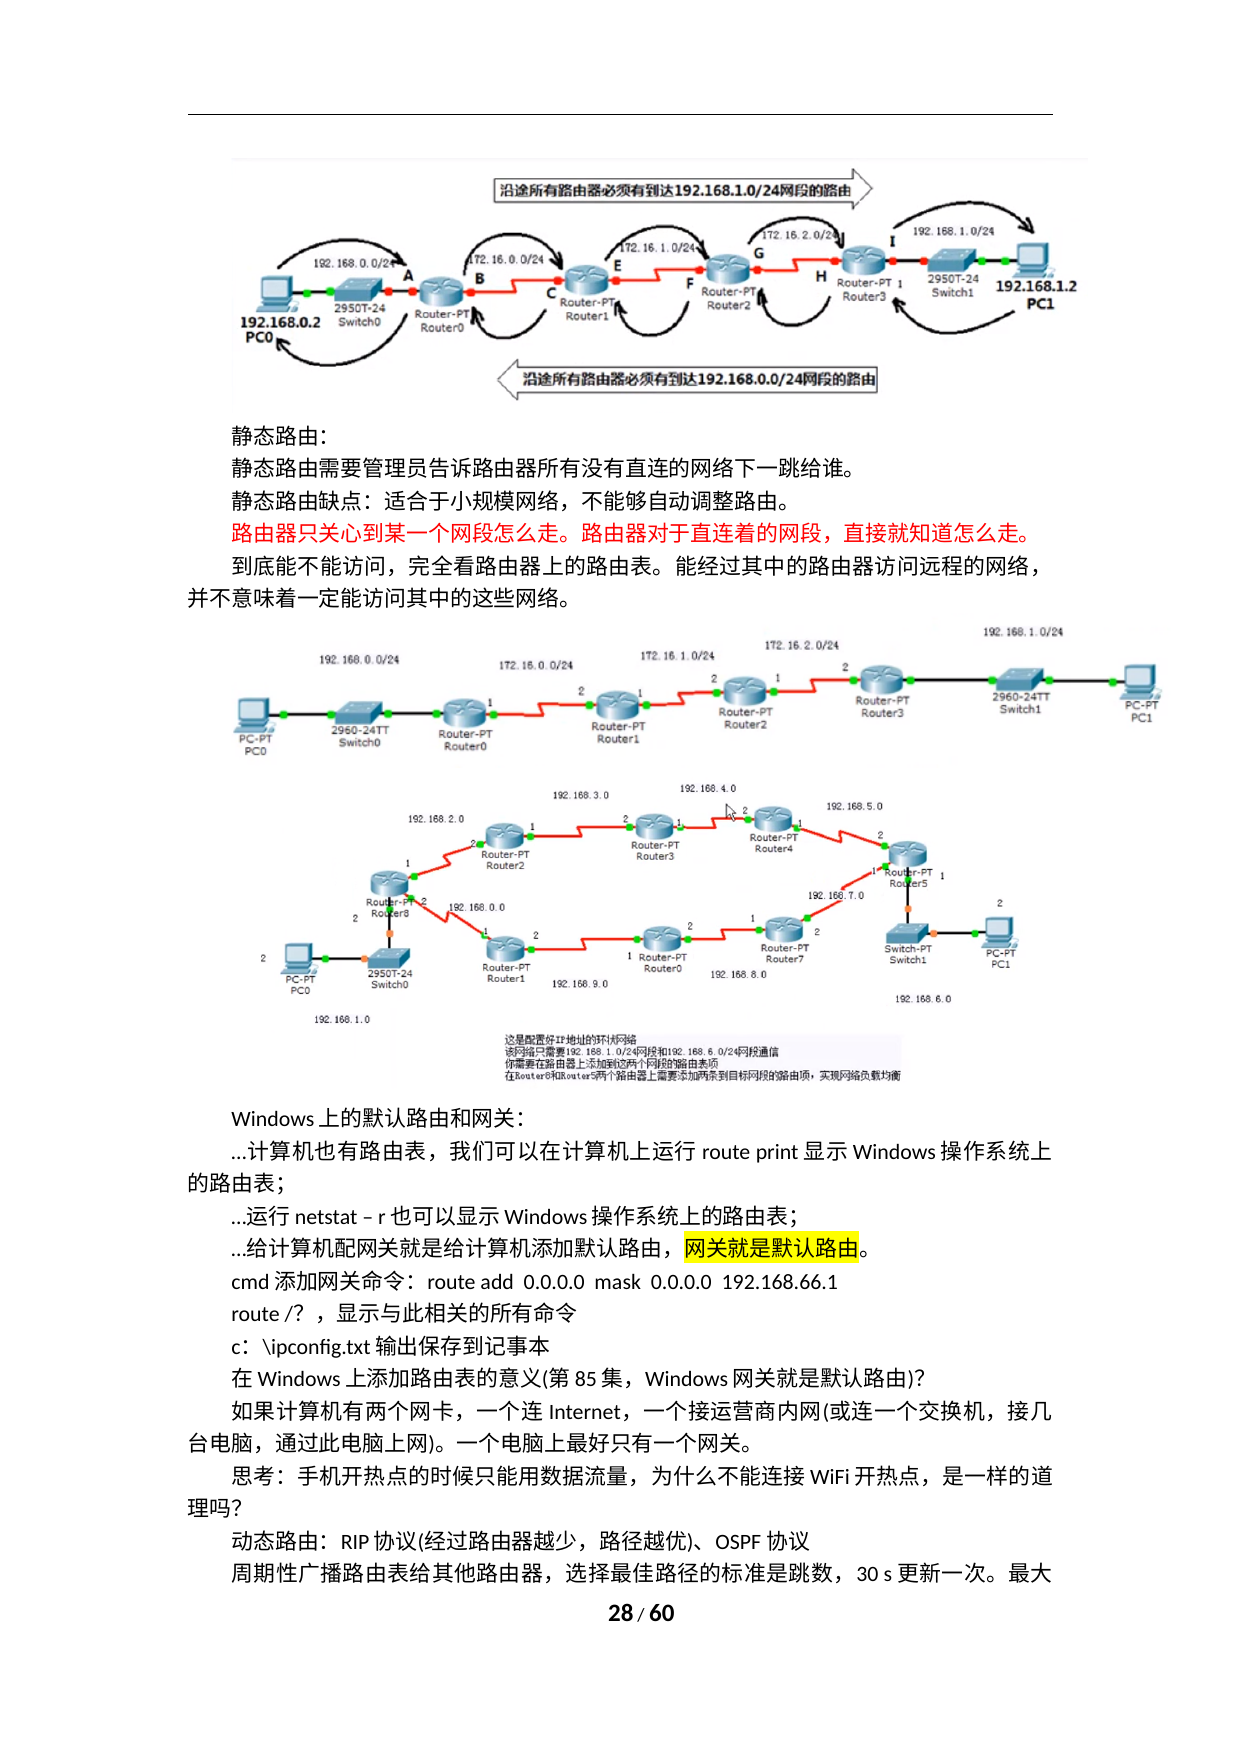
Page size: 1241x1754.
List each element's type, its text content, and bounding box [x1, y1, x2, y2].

text 到底能不能访问，完全看路由器上的路由表。能经过其中的路由器访问远程的网络，并不意味着一定能访问其中的这些网络。 [187, 548, 1053, 613]
picture [231, 158, 1088, 413]
text 路由器只关心到某一个网段怎么走。路由器对于直连着的网段，直接就知道怎么走。 [187, 516, 1053, 548]
text 静态路由缺点：适合于小规模网络，不能够自动调整路由。 [187, 483, 1053, 516]
text Windows上的默认路由和网关： [187, 1101, 1053, 1133]
text 静态路由： [187, 418, 1053, 451]
picture [231, 613, 1171, 768]
text cmd添加网关命令：route add 0.0.0.0 mask 0.0.0.0 192.168.66.1 [187, 1263, 1053, 1296]
text 思考：手机开热点的时候只能用数据流量，为什么不能连接WiFi开热点，是一样的道理吗？ [187, 1458, 1053, 1523]
text …运行netstat – r 也可以显示Windows操作系统上的路由表； [187, 1198, 1053, 1231]
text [187, 1556, 1053, 1588]
text 如果计算机有两个网卡，一个连Internet，一个接运营商内网(或连一个交换机，接几台电脑，通过此电脑上网)。一个电脑上最好只有一个网关。 [187, 1393, 1053, 1458]
picture [250, 776, 1034, 1095]
text route /？，显示与此相关的所有命令 [187, 1296, 1053, 1328]
text 静态路由需要管理员告诉路由器所有没有直连的网络下一跳给谁。 [187, 451, 1053, 483]
text …给计算机配网关就是给计算机添加默认路由，网关就是默认路由。 [187, 1231, 684, 1263]
text …给计算机配网关就是给计算机添加默认路由，网关就是默认路由。 [859, 1231, 1053, 1263]
text 动态路由：RIP协议(经过路由器越少，路径越优)、OSPF 协议 [187, 1523, 1053, 1556]
text …计算机也有路由表，我们可以在计算机上运行route print显示Windows操作系统上的路由表； [187, 1133, 1053, 1198]
text c：\ipconfig.txt输出保存到记事本 [187, 1328, 1053, 1361]
text 在Windows上添加路由表的意义(第85集，Windows网关就是默认路由)？ [187, 1361, 1053, 1393]
